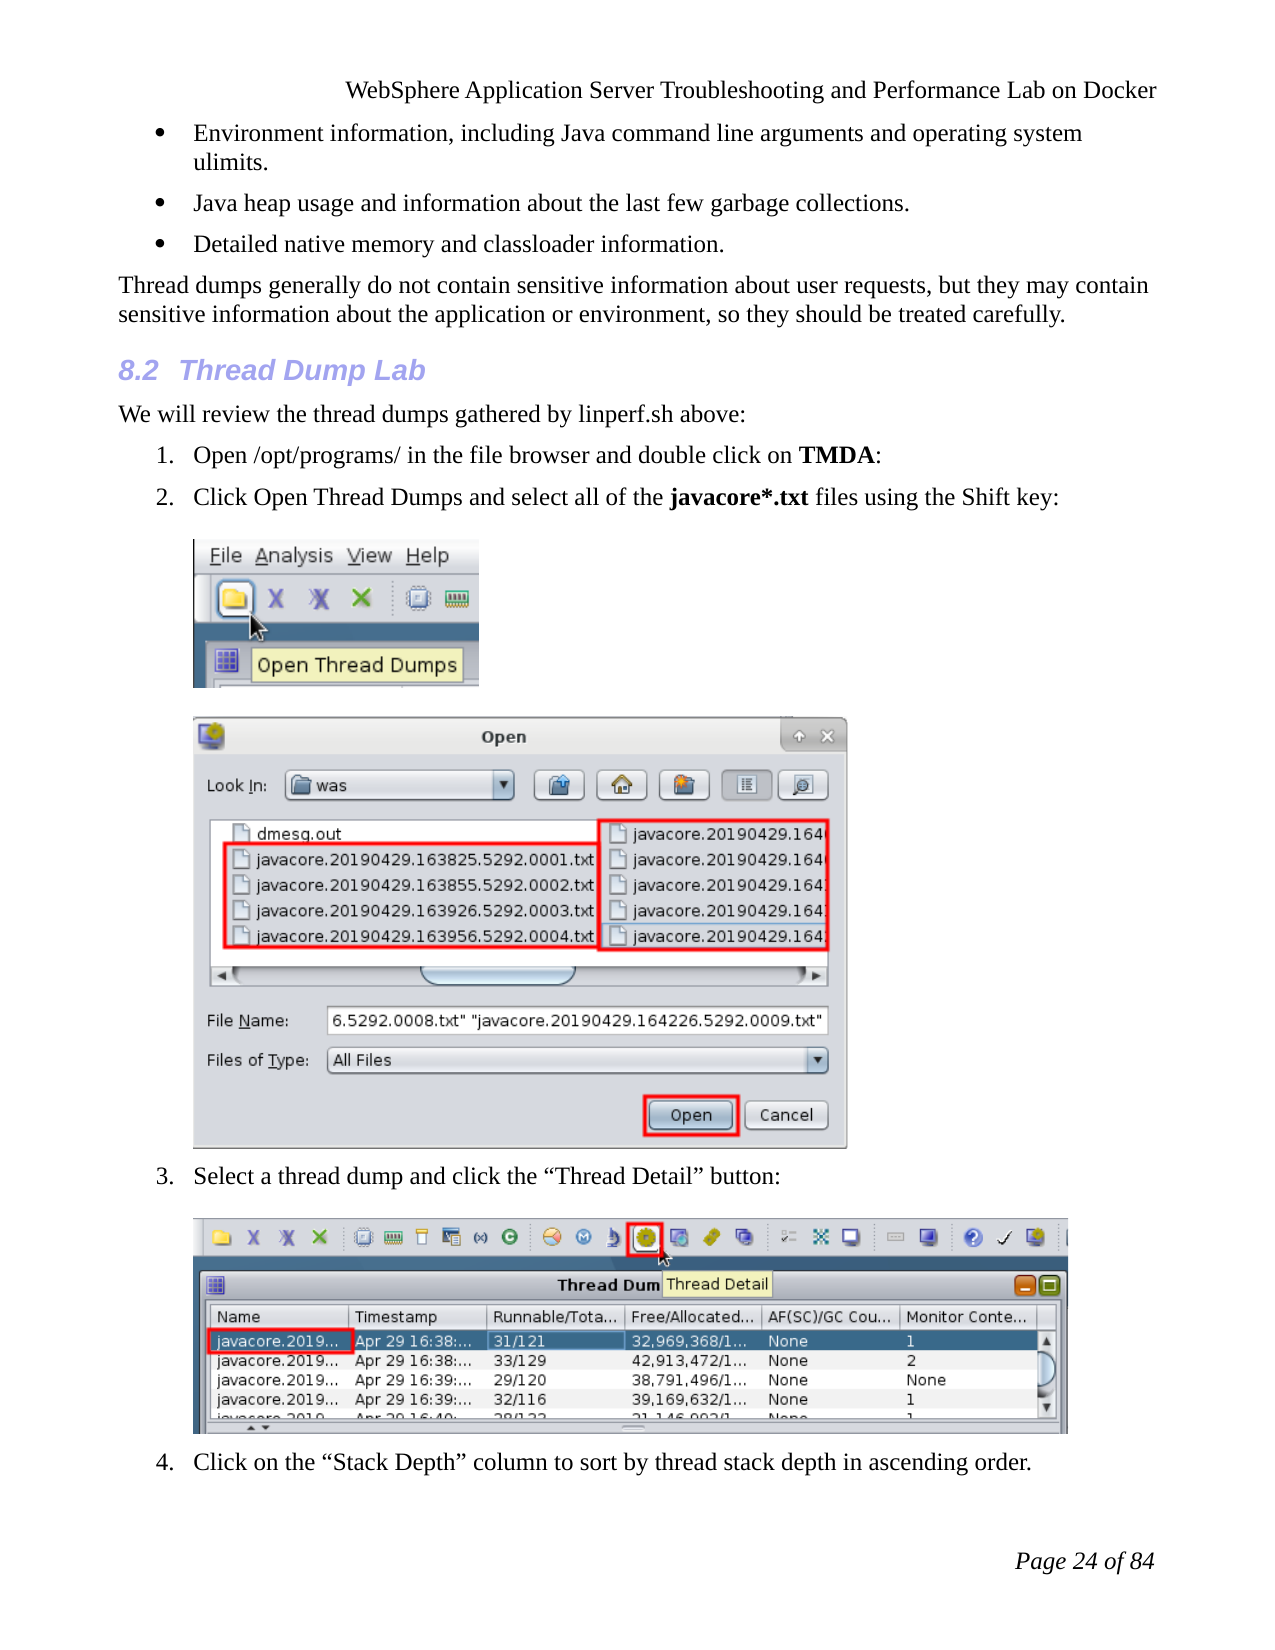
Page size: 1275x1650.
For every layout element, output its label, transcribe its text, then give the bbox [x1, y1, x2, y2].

list Open /opt/programs/ in the file browser and double click on TMDA: [156, 440, 1157, 469]
list Environment information, including Java command line arguments and operating system ulimits. [156, 118, 1157, 176]
list Detailed native memory and classloader information. [156, 229, 1157, 258]
list Click on the “Stack Depth” column to sort by thread stack depth in ascending order. [156, 1447, 1157, 1475]
picture [193, 539, 479, 688]
picture [193, 1218, 1069, 1434]
text Thread dumps generally do not contain sensitive information about user requests, but they may contain sensitive information about the application or environment, so they should be treated carefully. [118, 271, 1157, 328]
subtitle Thread Dump Lab [118, 353, 1157, 387]
text We will review the thread dumps gathered by linperf.sh above: [118, 399, 1157, 428]
list Java heap usage and information about the last few garbage collections. [156, 188, 1157, 217]
picture [193, 716, 848, 1149]
